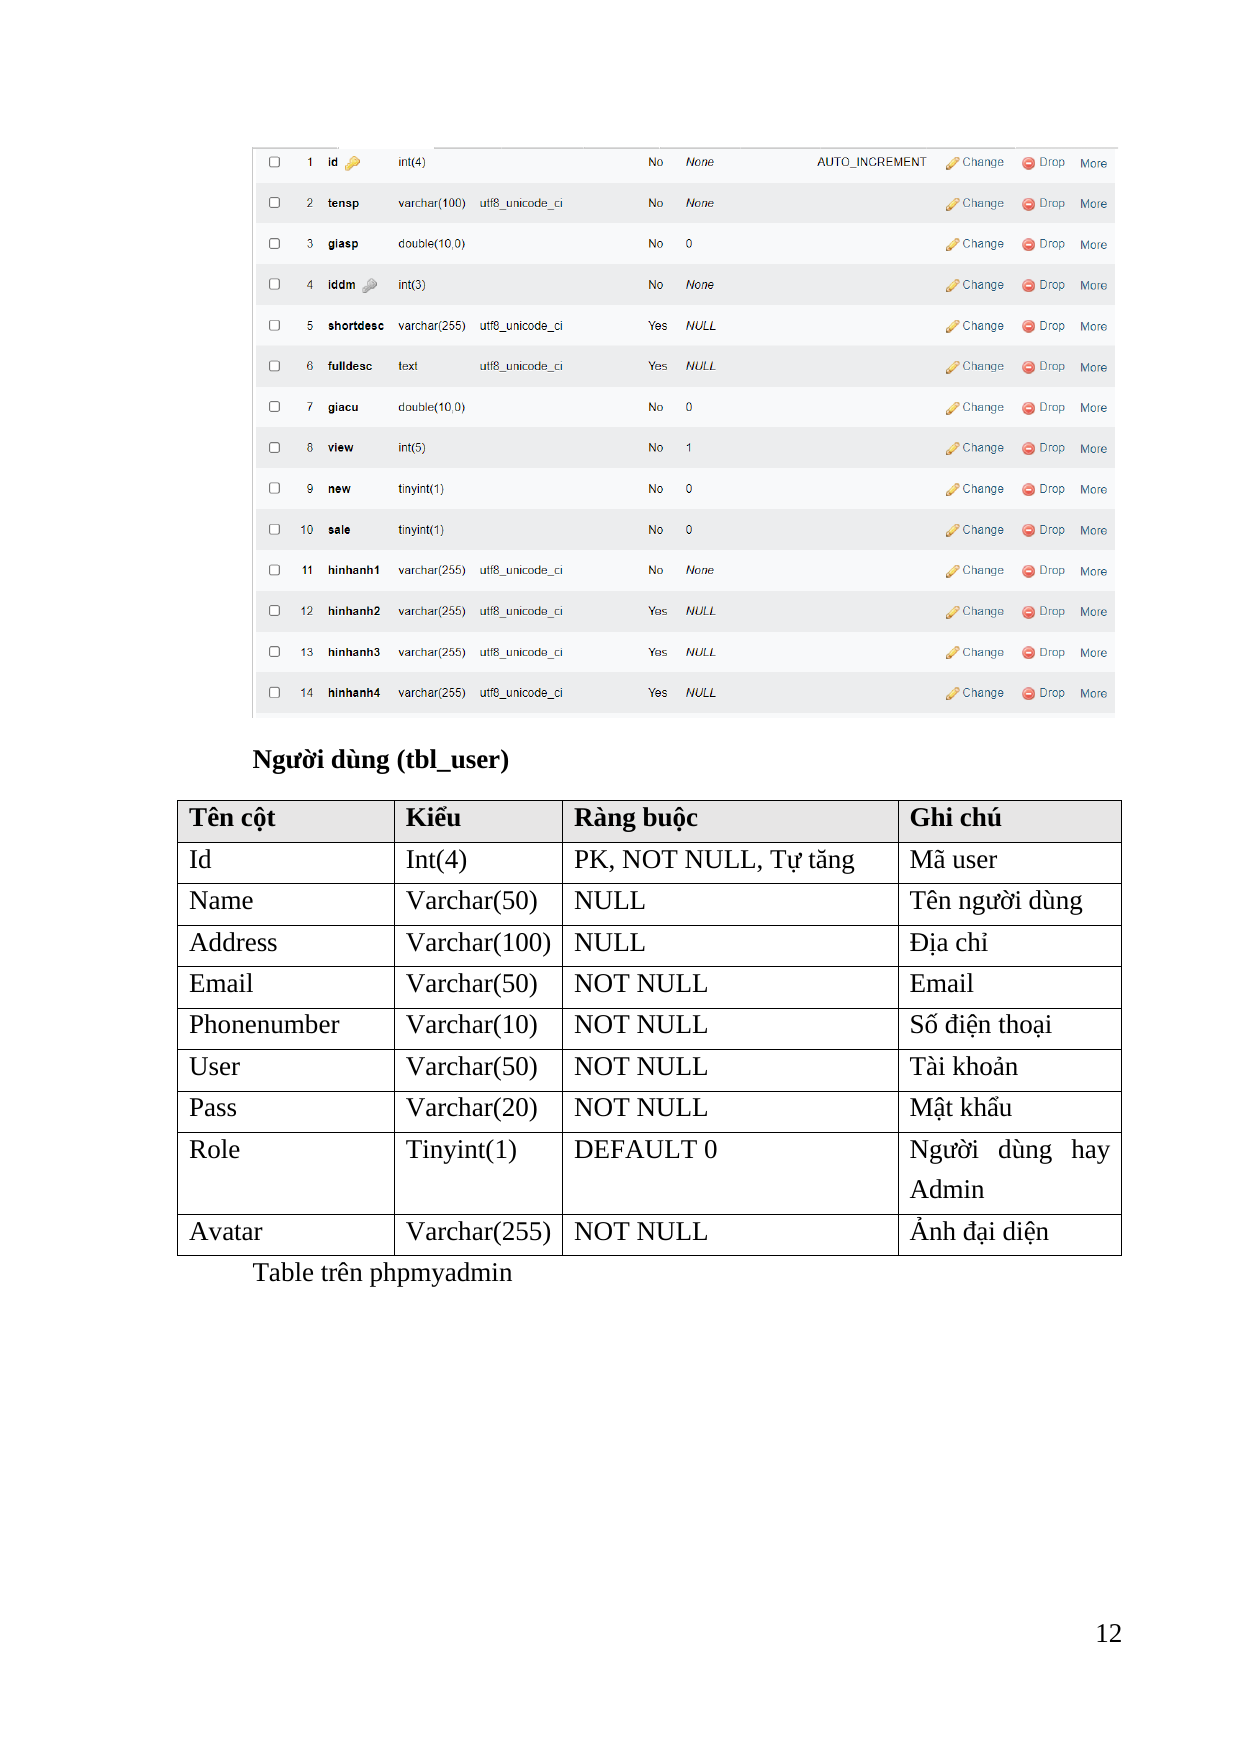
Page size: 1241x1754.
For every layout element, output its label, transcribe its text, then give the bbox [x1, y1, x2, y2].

table_cell NULL [563, 884, 898, 925]
table_cell Email [899, 967, 1121, 1008]
table_cell NOT NULL [563, 1009, 898, 1049]
table_cell Varchar(20) [395, 1092, 562, 1132]
table_cell Email [178, 967, 394, 1008]
table_header Kiểu [395, 801, 562, 842]
table_cell Mật khẩu [899, 1092, 1121, 1132]
table_header Ràng buộc [563, 801, 898, 842]
table_cell User [178, 1050, 394, 1091]
table_cell Int(4) [395, 843, 562, 883]
table_header Ghi chú [899, 801, 1121, 842]
table_cell Mã user [899, 843, 1121, 883]
table_cell Varchar(255) [395, 1215, 562, 1255]
table_cell Varchar(50) [395, 1050, 562, 1091]
table_cell Varchar(100) [395, 926, 562, 966]
table_cell Tài khoản [899, 1050, 1121, 1091]
table_cell Varchar(10) [395, 1009, 562, 1049]
picture [252, 147, 1119, 718]
table_cell Address [178, 926, 394, 966]
table_cell Id [178, 843, 394, 883]
table_cell Địa chỉ [899, 926, 1121, 966]
table_cell Avatar [178, 1215, 394, 1255]
text Người dùng (tbl_user) [177, 743, 1122, 774]
table_cell NULL [563, 926, 898, 966]
table_cell NOT NULL [563, 967, 898, 1008]
text Table trên phpmyadmin [177, 1256, 1122, 1287]
table_cell Người dùng hay Admin [899, 1133, 1121, 1214]
table_header Tên cột [178, 801, 394, 842]
table_cell PK, NOT NULL, Tự tăng [563, 843, 898, 883]
table_cell Phonenumber [178, 1009, 394, 1049]
table_cell NOT NULL [563, 1215, 898, 1255]
table_cell NOT NULL [563, 1050, 898, 1091]
table_cell Name [178, 884, 394, 925]
table_cell Số điện thoại [899, 1009, 1121, 1049]
table_cell Pass [178, 1092, 394, 1132]
table_cell Varchar(50) [395, 884, 562, 925]
table_cell DEFAULT 0 [563, 1133, 898, 1214]
table_cell Tên người dùng [899, 884, 1121, 925]
table_cell Ảnh đại diện [899, 1215, 1121, 1255]
table_cell NOT NULL [563, 1092, 898, 1132]
table_cell Role [178, 1133, 394, 1214]
table_cell Tinyint(1) [395, 1133, 562, 1214]
table_cell Varchar(50) [395, 967, 562, 1008]
